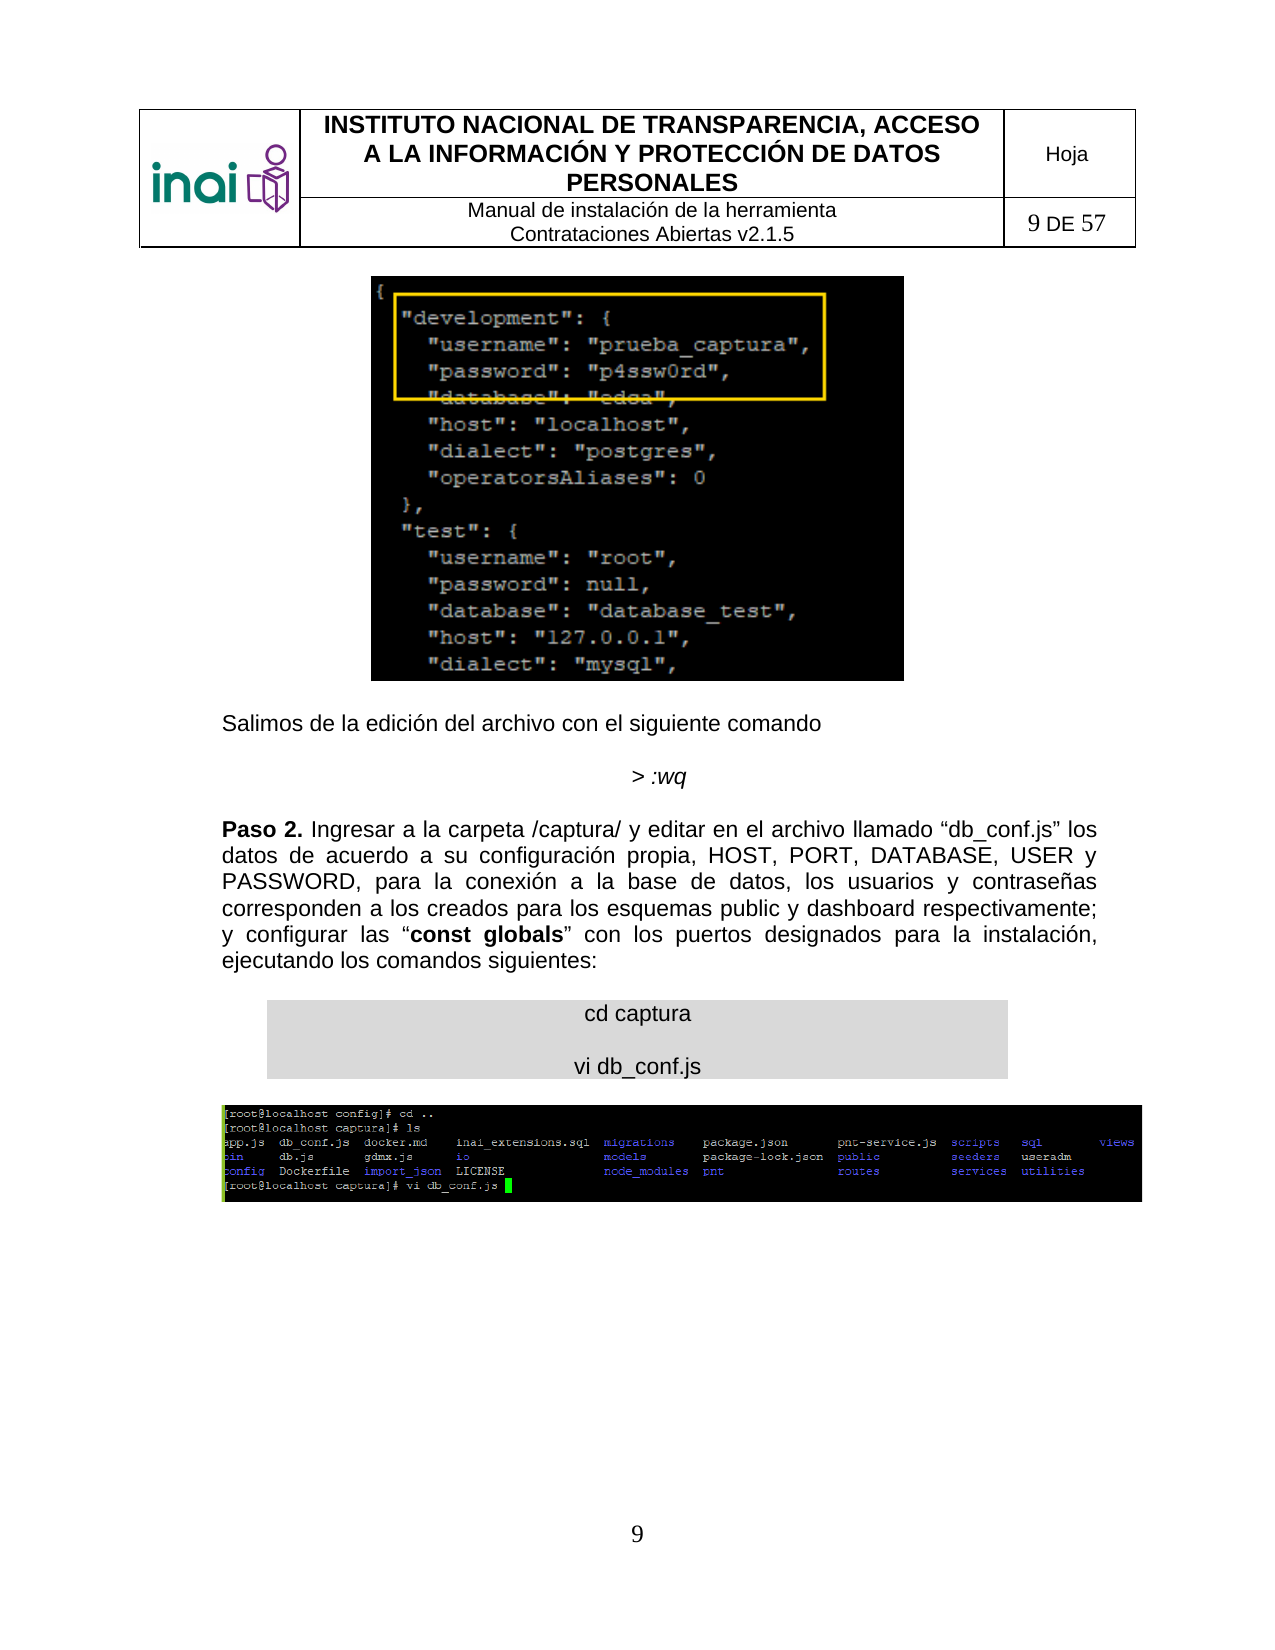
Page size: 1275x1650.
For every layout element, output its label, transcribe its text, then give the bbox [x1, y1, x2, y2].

picture [221, 1105, 1143, 1202]
picture [150, 143, 294, 214]
table_header cd captura vi db_conf.js [267, 1000, 1008, 1079]
text Paso 2. Ingresar a la carpeta /captura/ y editar en el archivo llamado “db_conf.js” los datos de acuerdo a su configuración propia, HOST, PORT, DATABASE, USER y PASSWORD, para la conexión a la base de datos, los usuarios y contraseñas corresponden a los creados para los esquemas public y dashboard respectivamente; y configurar las “const globals” con los puertos designados para la instalación, ejecutando los comandos siguientes: [222, 816, 1098, 974]
picture [373, 279, 902, 679]
text Salimos de la edición del archivo con el siguiente comando [222, 710, 1098, 737]
text > :wq [222, 763, 1098, 789]
